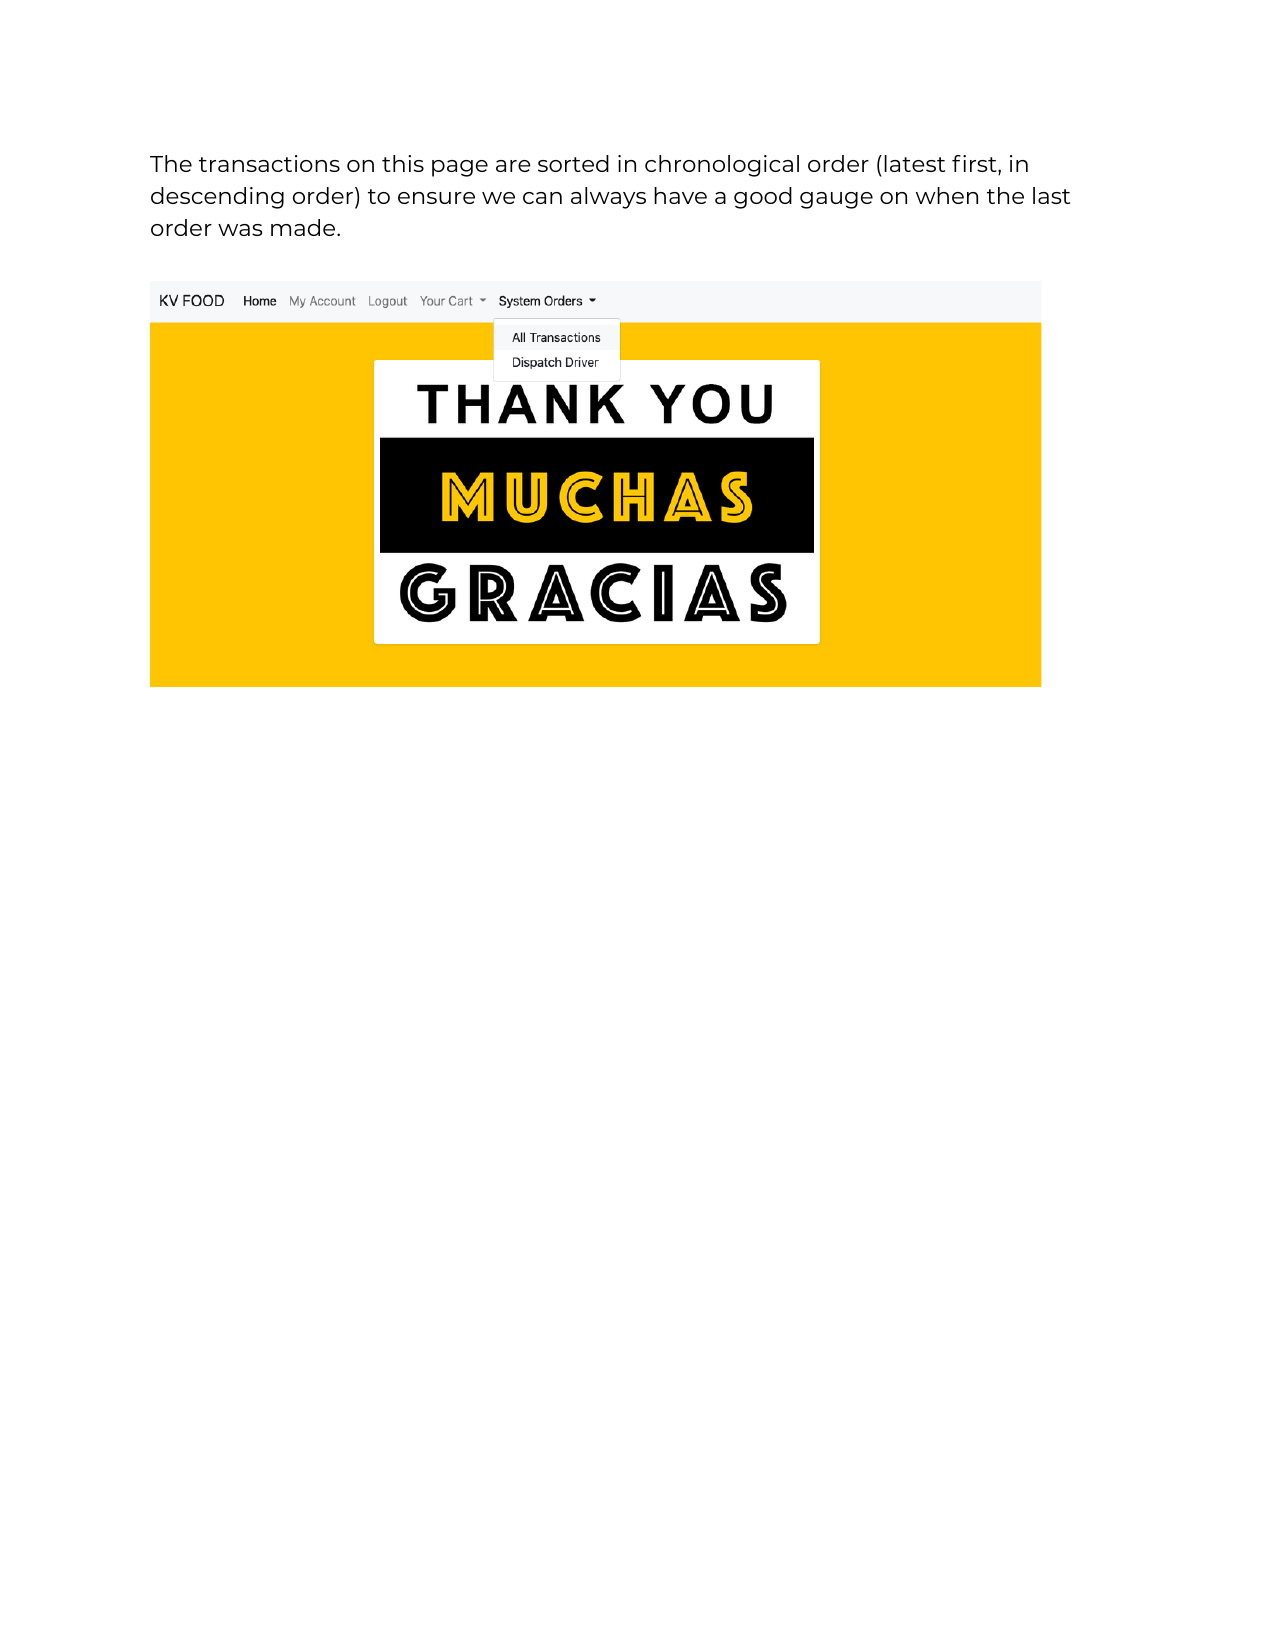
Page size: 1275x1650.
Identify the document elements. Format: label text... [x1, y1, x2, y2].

picture [150, 281, 1042, 687]
text The transactions on this page are sorted in chronological order (latest first, in descending order) to ensure we can always have a good gauge on when the last order was made. [150, 150, 1125, 242]
